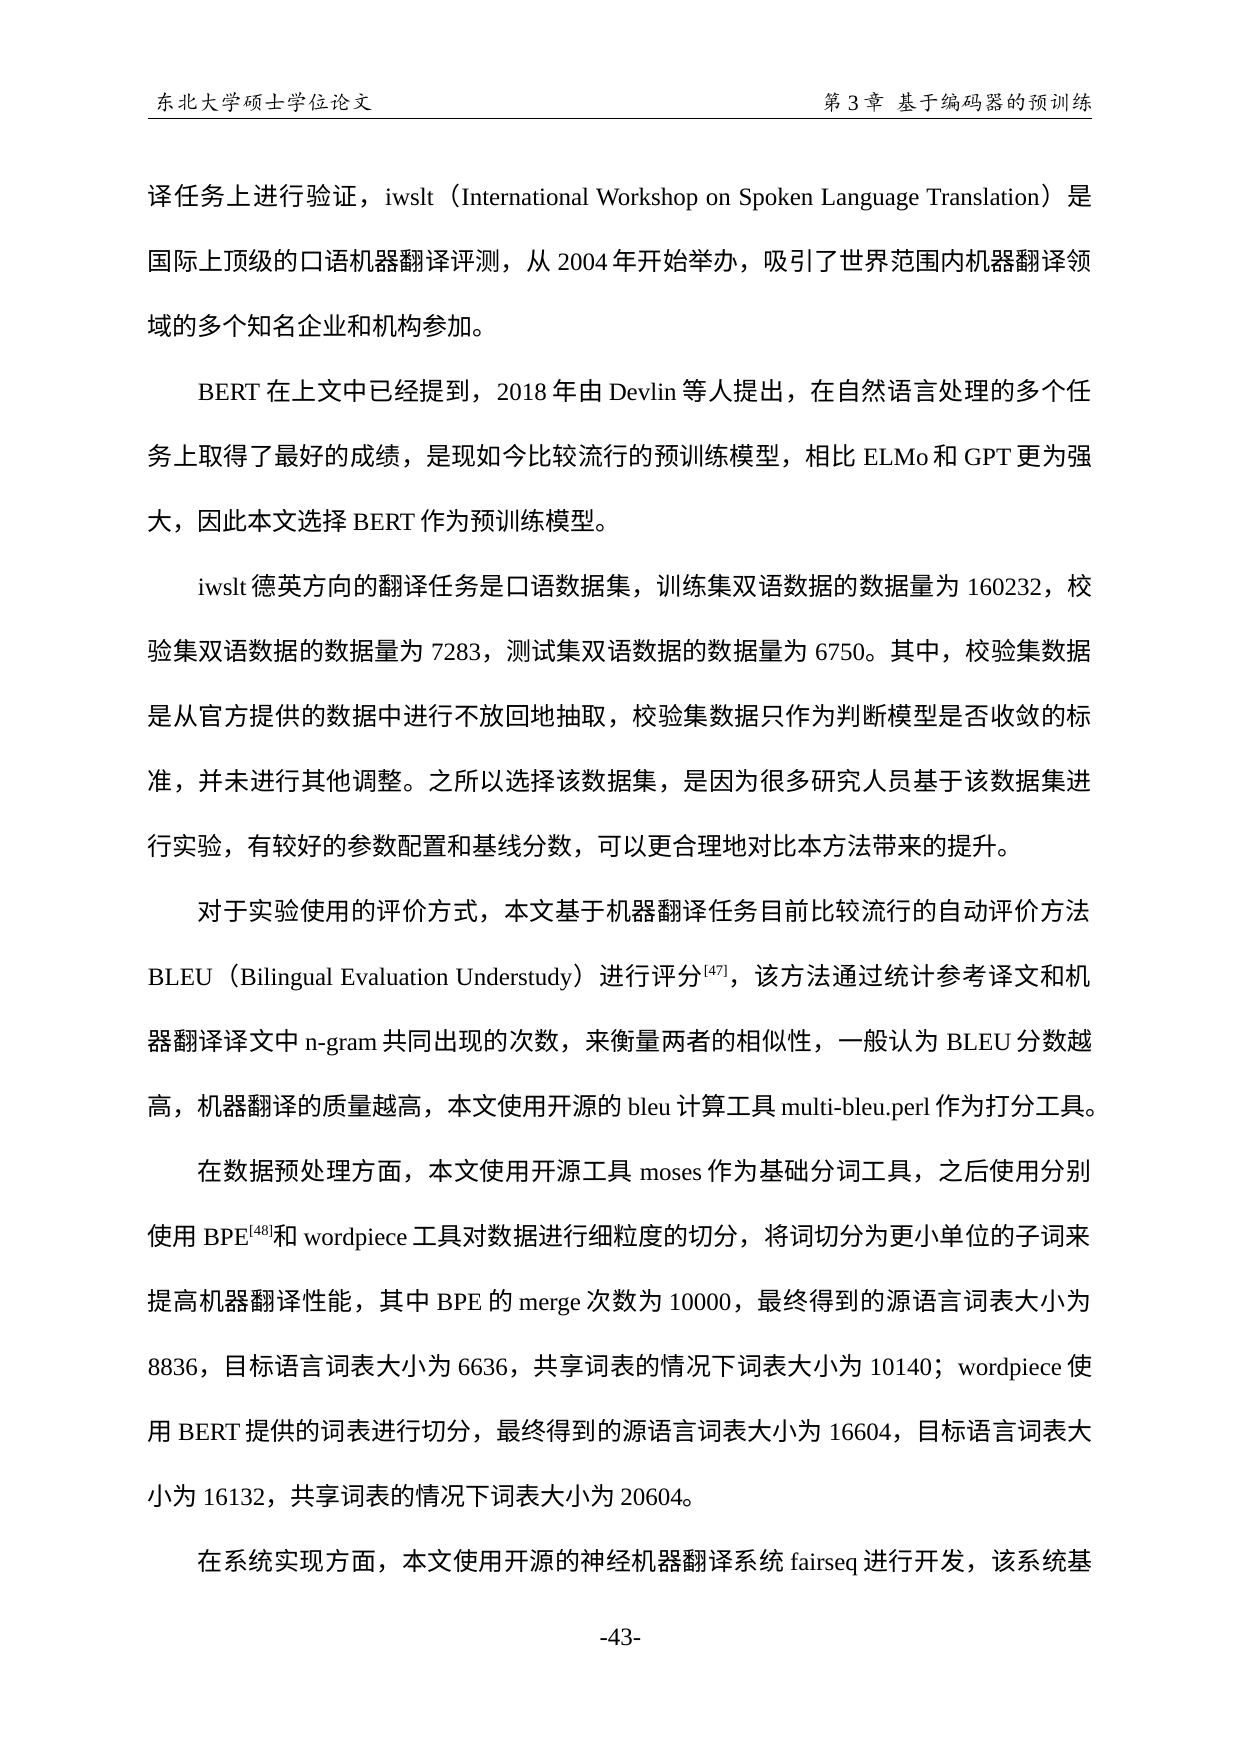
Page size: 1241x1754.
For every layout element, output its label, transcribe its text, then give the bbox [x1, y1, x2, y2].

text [148, 1527, 1092, 1592]
text iwslt德英方向的翻译任务是口语数据集，训练集双语数据的数据量为160232，校验集双语数据的数据量为7283，测试集双语数据的数据量为6750。其中，校验集数据是从官方提供的数据中进行不放回地抽取，校验集数据只作为判断模型是否收敛的标准，并未进行其他调整。之所以选择该数据集，是因为很多研究人员基于该数据集进行实验，有较好的参数配置和基线分数，可以更合理地对比本方法带来的提升。 [148, 552, 1092, 877]
text 对于实验使用的评价方式，本文基于机器翻译任务目前比较流行的自动评价方法BLEU（Bilingual Evaluation Understudy）进行评分[47]，该方法通过统计参考译文和机器翻译译文中n-gram共同出现的次数，来衡量两者的相似性，一般认为BLEU分数越高，机器翻译的质量越高，本文使用开源的bleu计算工具multi-bleu.perl作为打分工具。 [148, 877, 1092, 1137]
text BERT在上文中已经提到，2018年由Devlin等人提出，在自然语言处理的多个任务上取得了最好的成绩，是现如今比较流行的预训练模型，相比ELMo和GPT更为强大，因此本文选择BERT作为预训练模型。 [148, 357, 1092, 552]
text 在数据预处理方面，本文使用开源工具moses作为基础分词工具，之后使用分别使用BPE[48]和wordpiece工具对数据进行细粒度的切分，将词切分为更小单位的子词来提高机器翻译性能，其中BPE的merge次数为10000，最终得到的源语言词表大小为8836，目标语言词表大小为6636，共享词表的情况下词表大小为10140；wordpiece使用BERT提供的词表进行切分，最终得到的源语言词表大小为16604，目标语言词表大小为16132，共享词表的情况下词表大小为20604。 [148, 1137, 1092, 1527]
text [148, 162, 1092, 357]
